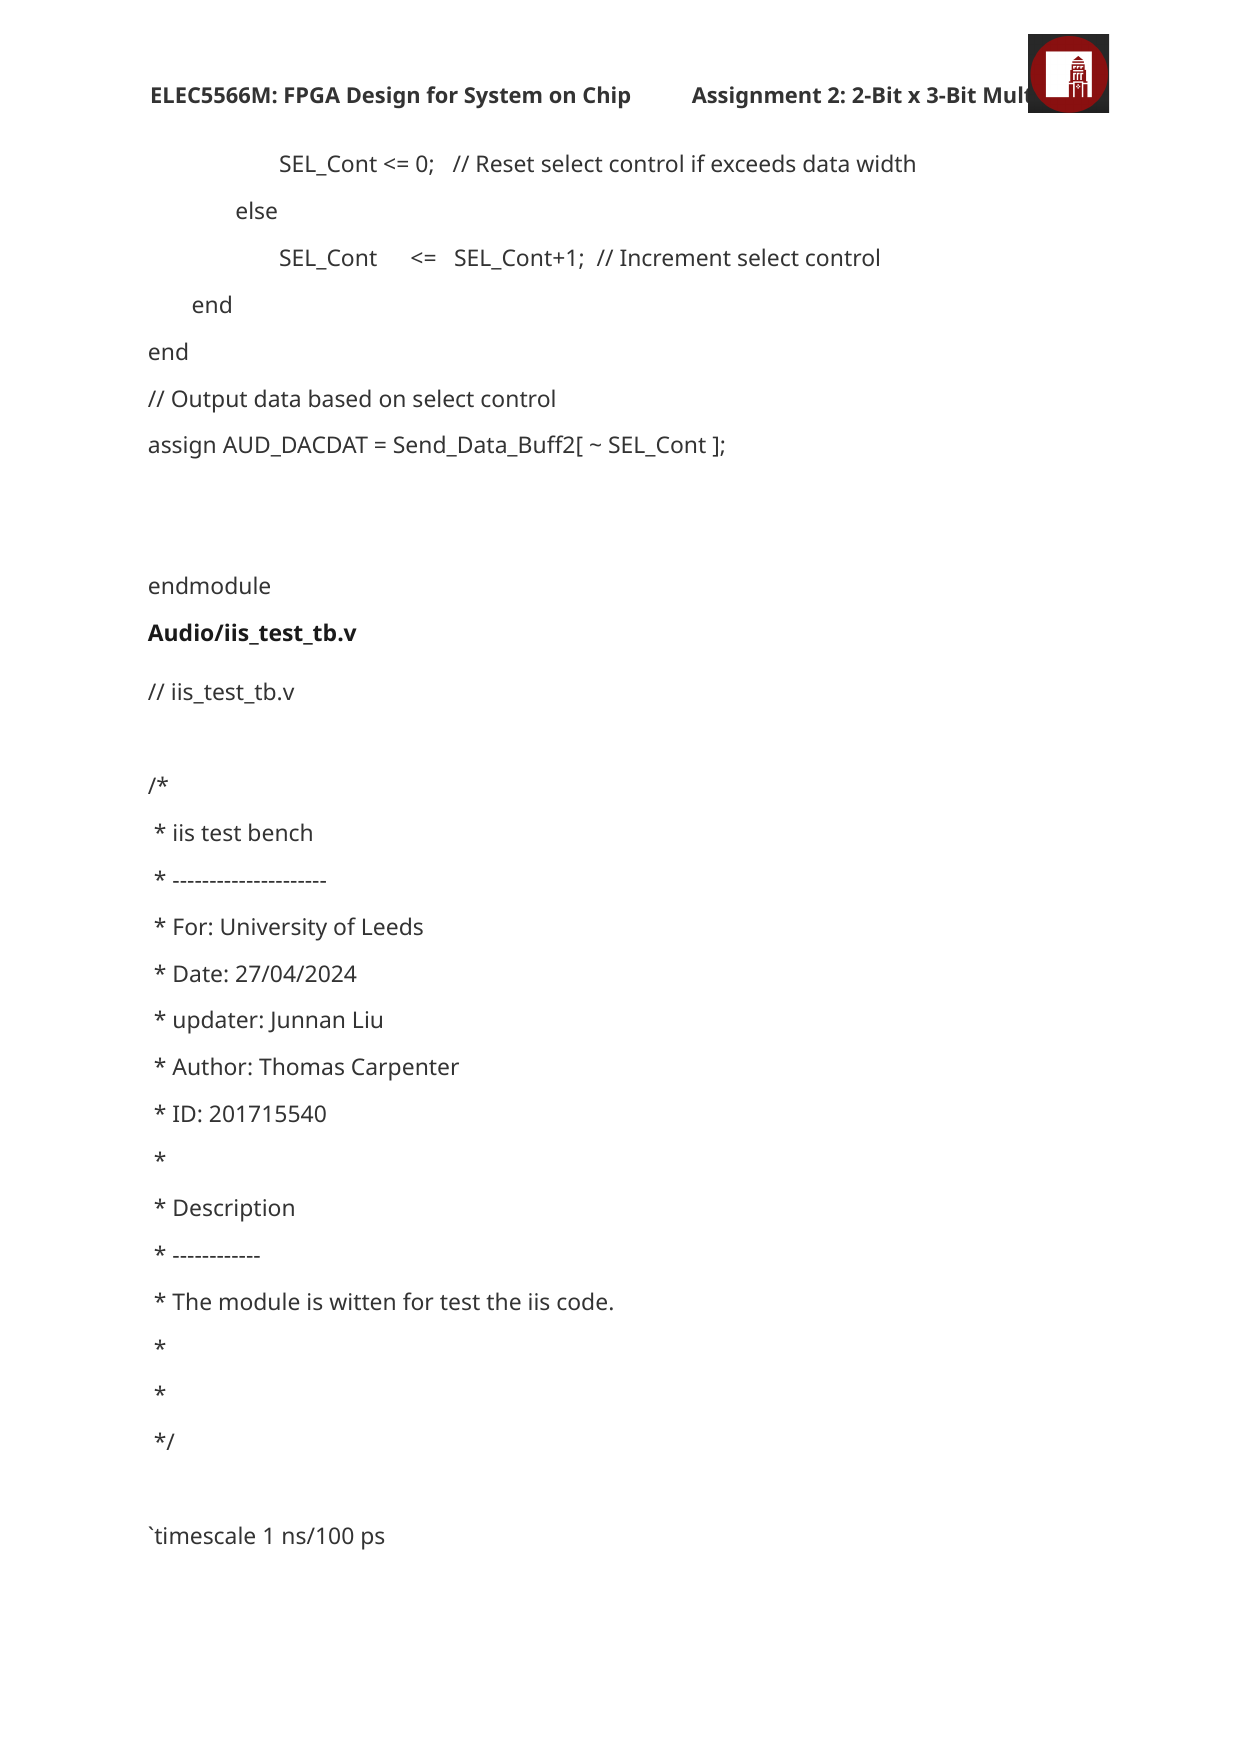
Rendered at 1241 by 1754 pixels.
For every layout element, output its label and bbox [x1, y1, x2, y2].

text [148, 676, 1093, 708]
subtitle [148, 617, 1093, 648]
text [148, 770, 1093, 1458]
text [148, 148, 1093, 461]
picture [1027, 34, 1109, 113]
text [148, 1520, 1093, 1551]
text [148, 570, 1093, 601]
